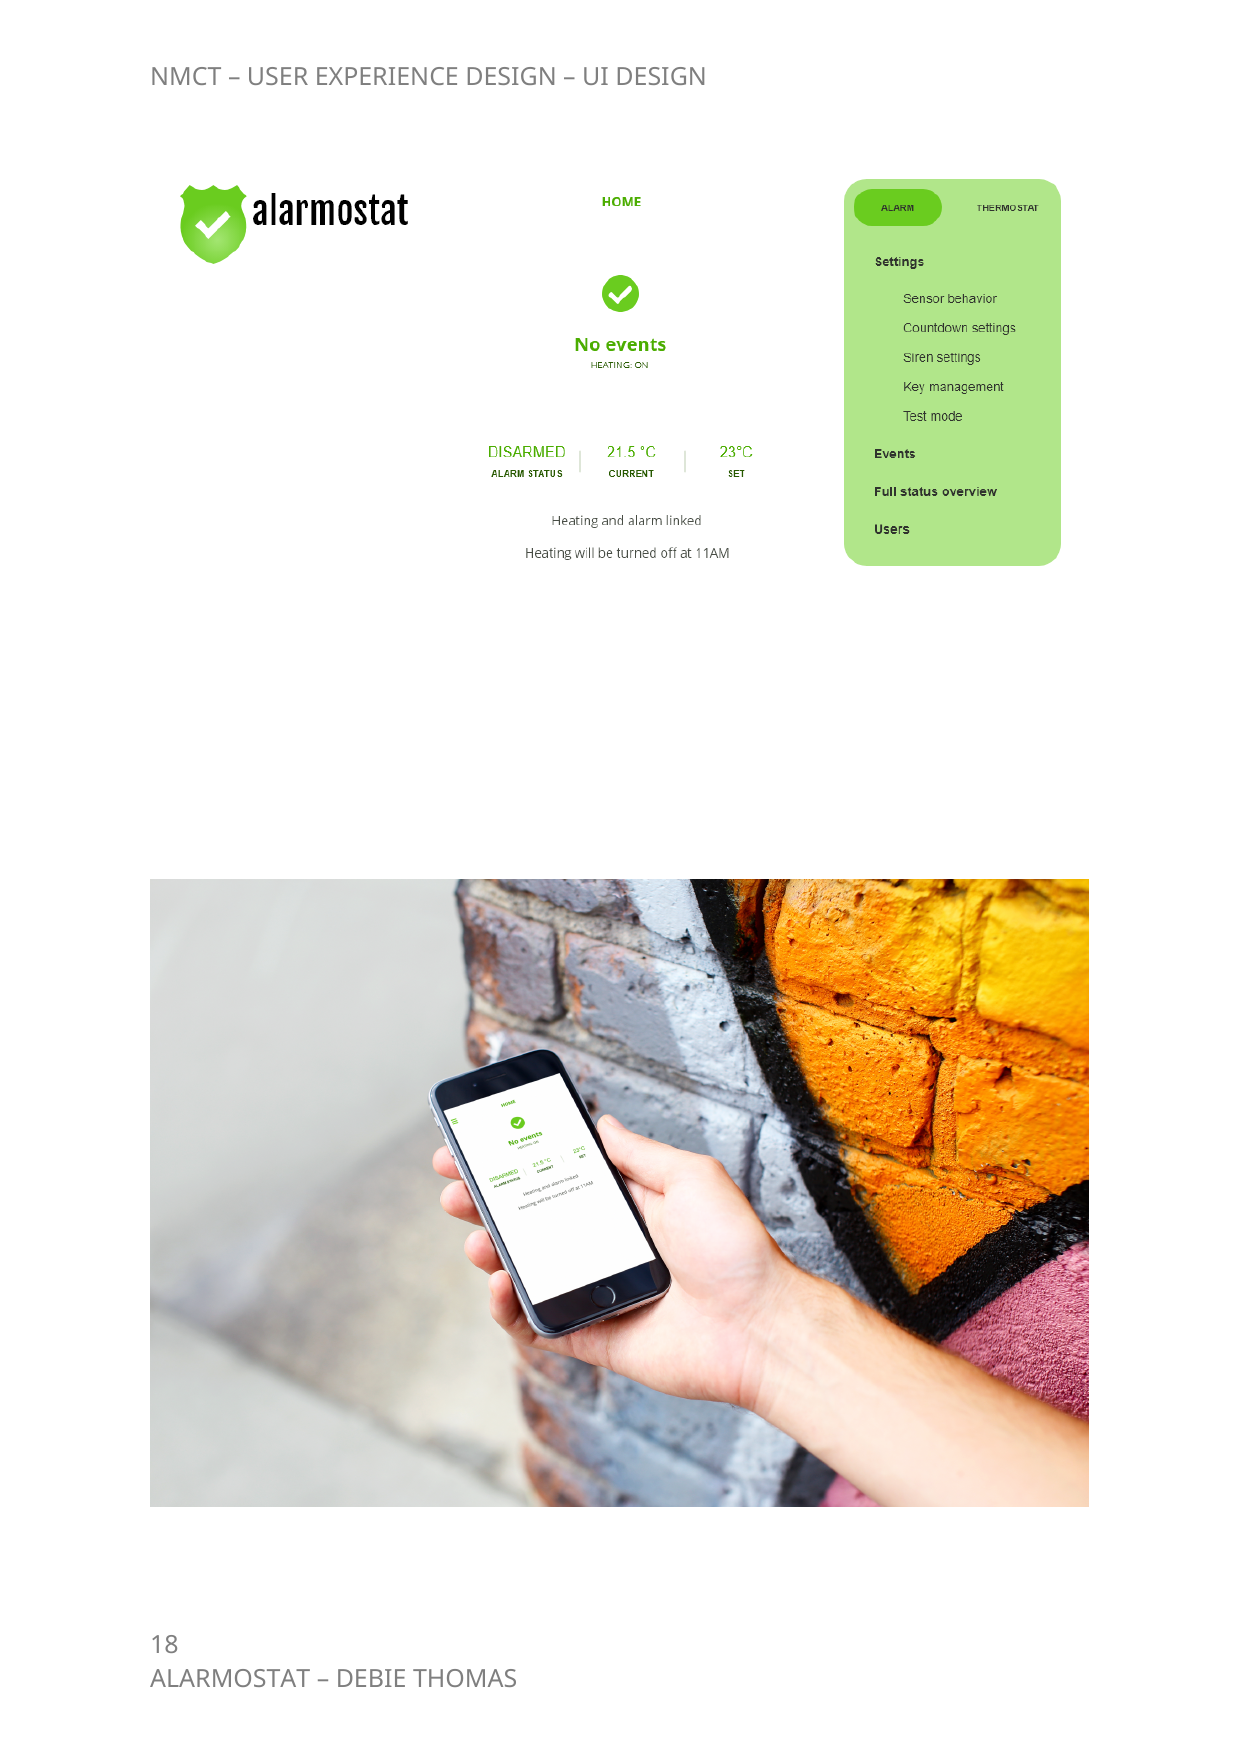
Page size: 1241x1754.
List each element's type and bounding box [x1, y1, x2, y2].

picture [150, 879, 1089, 1507]
picture [150, 150, 1089, 855]
